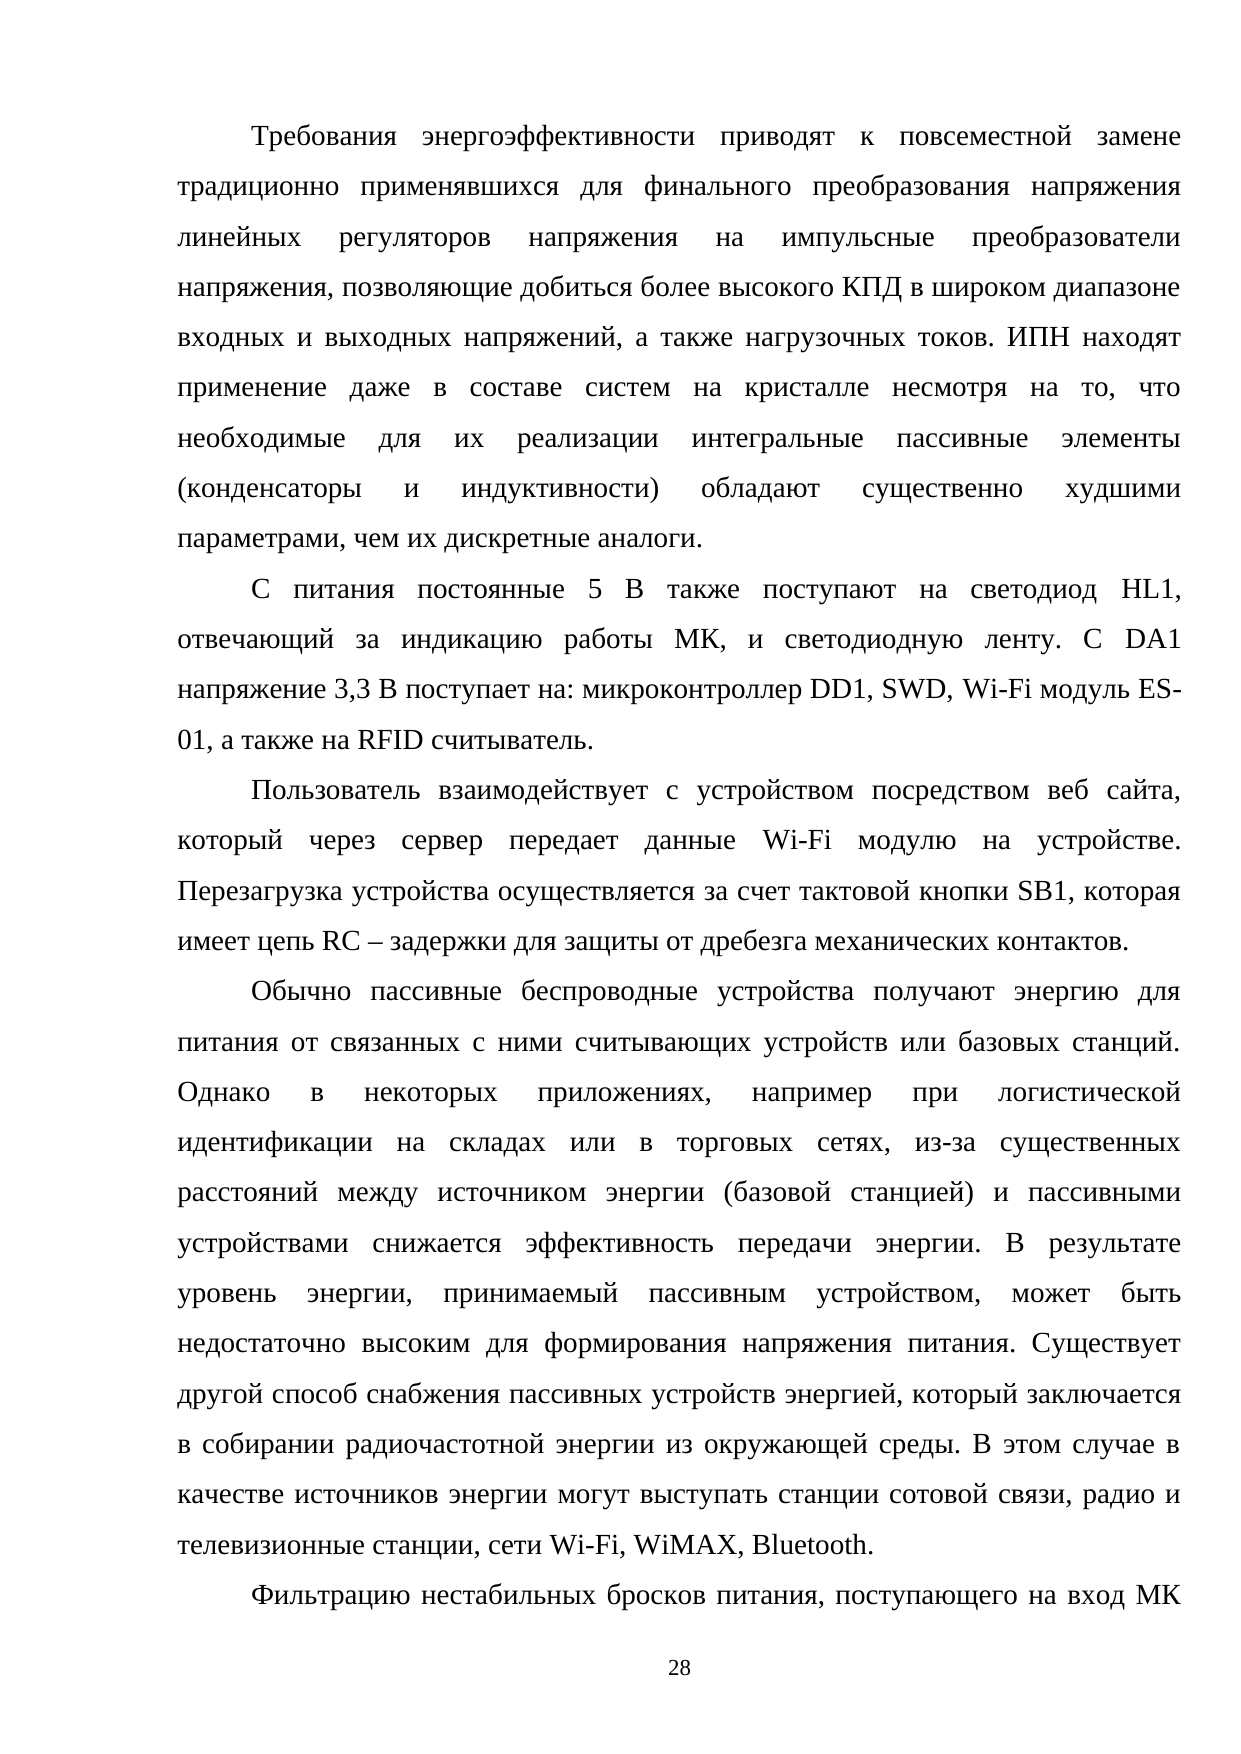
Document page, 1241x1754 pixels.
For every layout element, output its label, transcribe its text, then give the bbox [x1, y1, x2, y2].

text С питания постоянные 5 В также поступают на светодиод HL1, отвечающий за индикацию работы МК, и светодиодную ленту. С DA1 напряжение 3,3 В поступает на: микроконтроллер DD1, SWD, Wi-Fi модуль ES-01, а также на RFID считыватель. [177, 571, 1182, 755]
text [177, 1577, 1182, 1611]
text Обычно пассивные беспроводные устройства получают энергию для питания от связанных с ними считывающих устройств или базовых станций. Однако в некоторых приложениях, например при логистической идентификации на складах или в торговых сетях, из-за существенных расстояний между источником энергии (базовой станцией) и пассивными устройствами снижается эффективность передачи энергии. В результате уровень энергии, принимаемый пассивным устройством, может быть недостаточно высоким для формирования напряжения питания. Существует другой способ снабжения пассивных устройств энергией, который заключается в собирании радиочастотной энергии из окружающей среды. В этом случае в качестве источников энергии могут выступать станции сотовой связи, радио и телевизионные станции, сети Wi-Fi, WiMAX, Bluetooth. [177, 973, 1182, 1560]
text Пользователь взаимодействует с устройством посредством веб сайта, который через сервер передает данные Wi-Fi модулю на устройстве. Перезагрузка устройства осуществляется за счет тактовой кнопки SB1, которая имеет цепь RC – задержки для защиты от дребезга механических контактов. [177, 772, 1182, 957]
text Требования энергоэффективности приводят к повсеместной замене традиционно применявшихся для финального преобразования напряжения линейных регуляторов напряжения на импульсные преобразователи напряжения, позволяющие добиться более высокого КПД в широком диапазоне входных и выходных напряжений, а также нагрузочных токов. ИПН находят применение даже в составе систем на кристалле несмотря на то, что необходимые для их реализации интегральные пассивные элементы (конденсаторы и индуктивности) обладают существенно худшими параметрами, чем их дискретные аналоги. [177, 118, 1182, 554]
